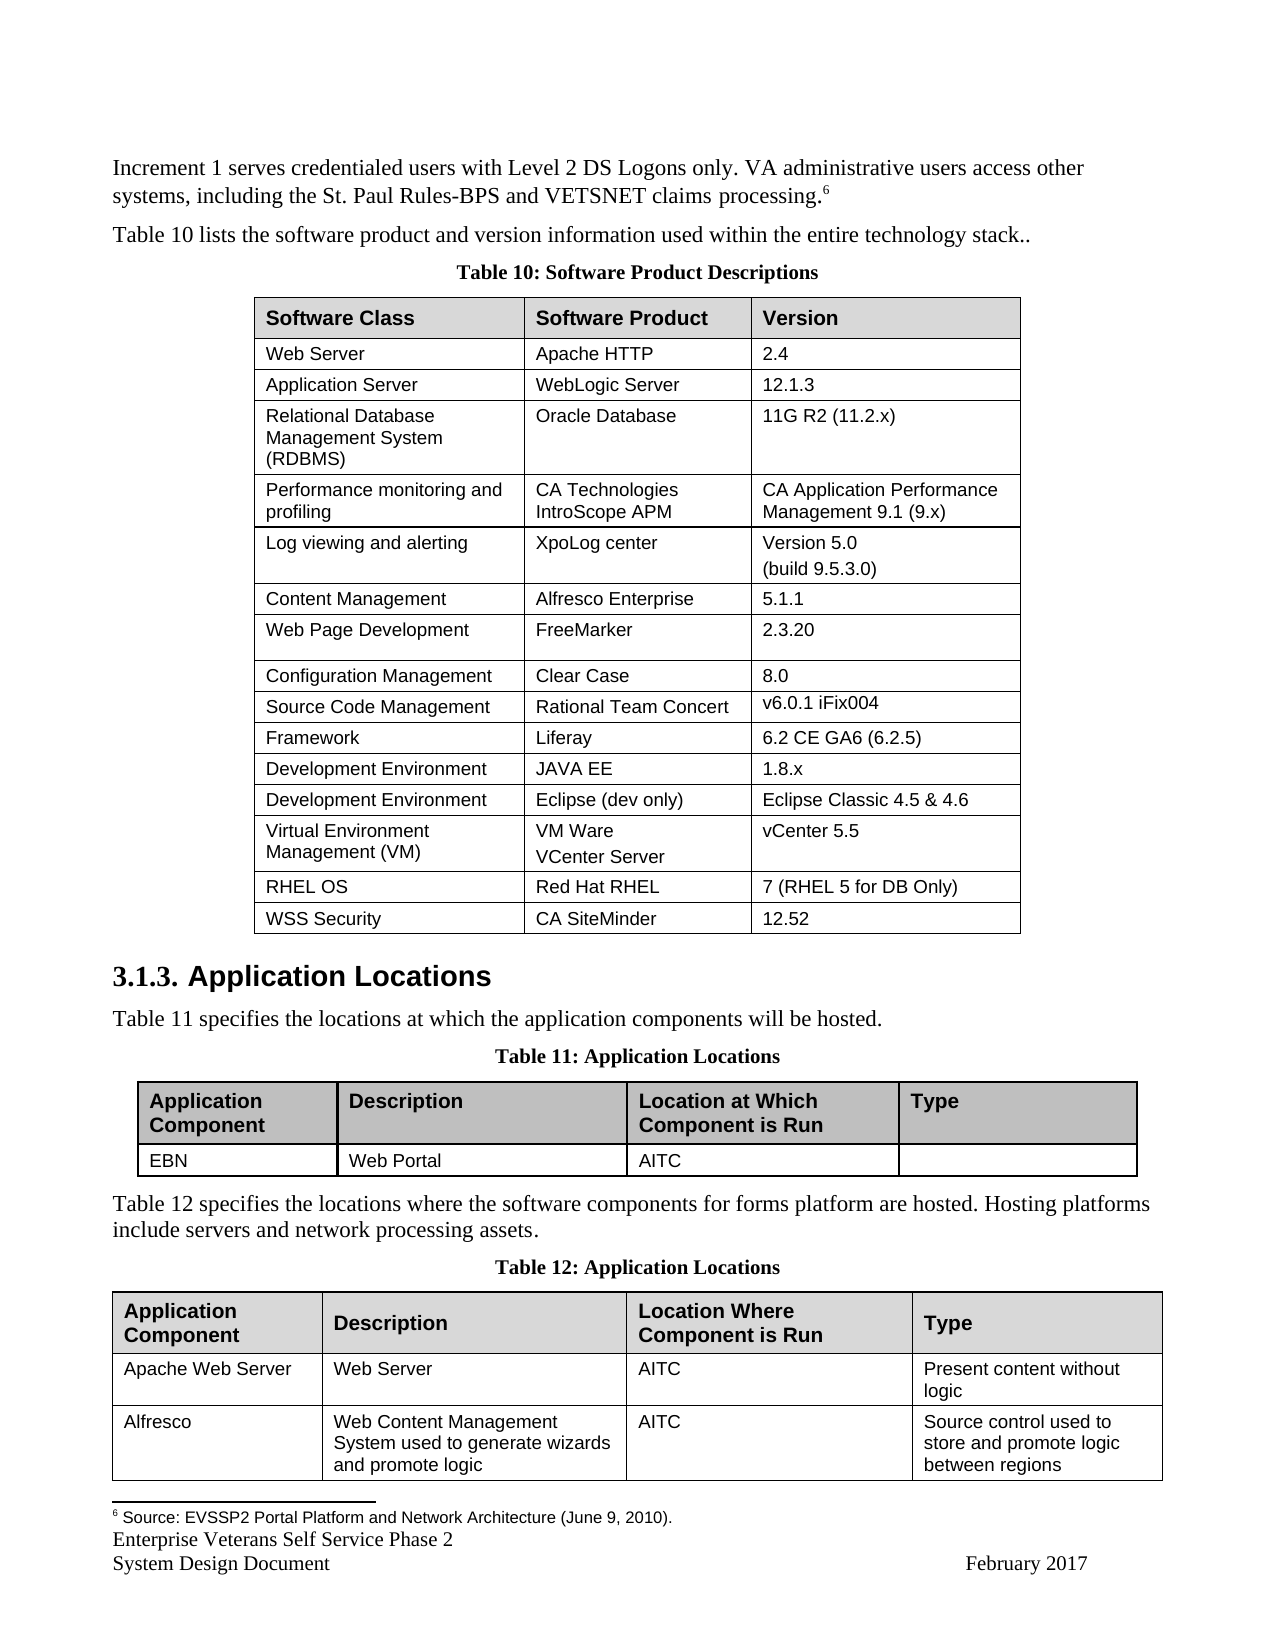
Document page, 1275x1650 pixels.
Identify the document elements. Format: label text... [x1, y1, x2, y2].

table_header Location at Which Component is Run [628, 1083, 898, 1143]
table_cell 2.4 [752, 339, 1020, 369]
table_cell CA SiteMinder [525, 903, 751, 933]
table_cell Version 5.0 (build 9.5.3.0) [752, 528, 1020, 583]
table_cell 2.3.20 [752, 615, 1020, 660]
table_cell Web Page Development [255, 615, 524, 660]
table_header Application Component [113, 1293, 322, 1353]
table_cell JAVA EE [525, 754, 751, 783]
table_cell CA Technologies IntroScope APM [525, 475, 751, 526]
table_cell vCenter 5.5 [752, 816, 1020, 871]
table_cell [900, 1145, 1136, 1175]
table_cell WSS Security [255, 903, 524, 933]
text Increment 1 serves credentialed users with Level 2 DS Logons only. VA administrative users access other systems, including the St. Paul Rules-BPS and VETSNET claims processing. [112, 154, 1162, 209]
table_cell XpoLog center [525, 528, 751, 583]
table_cell RHEL OS [255, 872, 524, 902]
table_cell 7 (RHEL 5 for DB Only) [752, 872, 1020, 902]
table_cell Eclipse (dev only) [525, 785, 751, 814]
table_cell AITC [627, 1406, 912, 1479]
table_cell Log viewing and alerting [255, 528, 524, 583]
table_cell 6.2 CE GA6 (6.2.5) [752, 723, 1020, 753]
subtitle Application Locations [112, 959, 1162, 993]
table_cell Web Server [323, 1354, 626, 1405]
table_header Type [913, 1293, 1162, 1353]
table_cell Apache HTTP [525, 339, 751, 369]
table_cell Apache Web Server [113, 1354, 322, 1405]
table_cell Clear Case [525, 661, 751, 691]
table_cell Development Environment [255, 785, 524, 814]
table_cell Oracle Database [525, 401, 751, 474]
table_cell 8.0 [752, 661, 1020, 691]
table_cell Rational Team Concert [525, 692, 751, 722]
table_header Location Where Component is Run [627, 1293, 912, 1353]
table_cell AITC [628, 1145, 898, 1175]
table_cell Source control used to store and promote logic between regions [913, 1406, 1162, 1479]
text Table 11 specifies the locations at which the application components will be hosted. [112, 1005, 1162, 1032]
table_cell WebLogic Server [525, 370, 751, 400]
table_cell Web Server [255, 339, 524, 369]
table_cell Content Management [255, 584, 524, 614]
table_cell Development Environment [255, 754, 524, 783]
table_cell Performance monitoring and profiling [255, 475, 524, 526]
table_cell Relational Database Management System (RDBMS) [255, 401, 524, 474]
table_cell Source Code Management [255, 692, 524, 722]
table_cell AITC [627, 1354, 912, 1405]
table_cell Application Server [255, 370, 524, 400]
text Table 10 lists the software product and version information used within the entire technology stack.. [112, 221, 1162, 248]
table_cell Red Hat RHEL [525, 872, 751, 902]
table_cell Framework [255, 723, 524, 753]
table_header Application Component [139, 1083, 336, 1143]
table_cell v6.0.1 iFix004 [752, 692, 1020, 722]
table_cell Virtual Environment Management (VM) [255, 816, 524, 871]
table_cell 12.1.3 [752, 370, 1020, 400]
table_cell Liferay [525, 723, 751, 753]
table_cell Eclipse Classic 4.5 & 4.6 [752, 785, 1020, 814]
table_cell Configuration Management [255, 661, 524, 691]
table_cell VM Ware VCenter Server [525, 816, 751, 871]
table_header Description [323, 1293, 626, 1353]
table_cell FreeMarker [525, 615, 751, 660]
table_cell EBN [139, 1145, 336, 1175]
table_cell Web Portal [339, 1145, 626, 1175]
table_cell Web Content Management System used to generate wizards and promote logic [323, 1406, 626, 1479]
table_cell CA Application Performance Management 9.1 (9.x) [752, 475, 1020, 526]
text Table 12 specifies the locations where the software components for forms platform are hosted. Hosting platforms include servers and network processing assets. [112, 1190, 1162, 1242]
table_cell 5.1.1 [752, 584, 1020, 614]
table_cell Present content without logic [913, 1354, 1162, 1405]
table_cell Alfresco Enterprise [525, 584, 751, 614]
table_header Software Product [525, 298, 751, 338]
table_header Software Class [255, 298, 524, 338]
table_header Type [900, 1083, 1136, 1143]
table_cell Alfresco [113, 1406, 322, 1479]
table_cell 1.8.x [752, 754, 1020, 783]
table_cell 11G R2 (11.2.x) [752, 401, 1020, 474]
table_header Description [339, 1083, 626, 1143]
table_header Version [752, 298, 1020, 338]
table_cell 12.52 [752, 903, 1020, 933]
